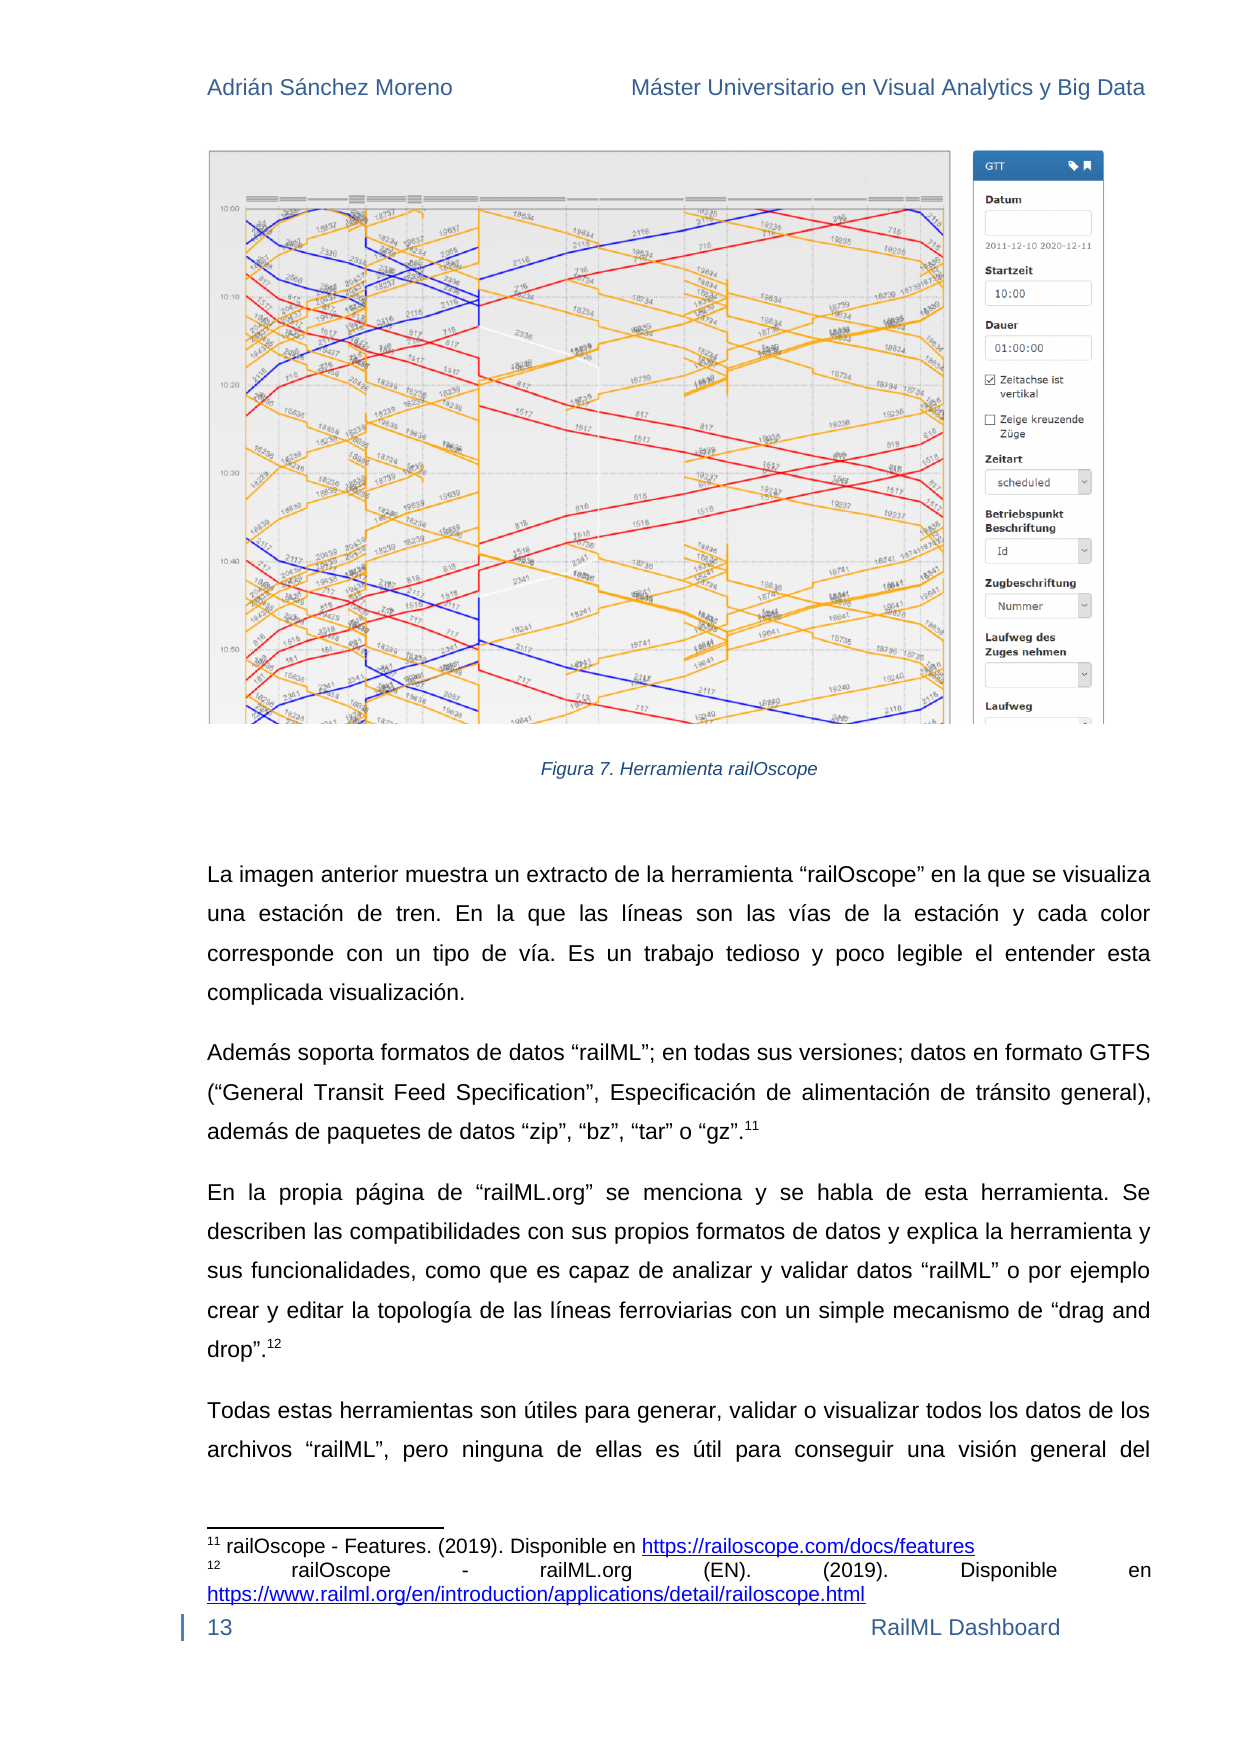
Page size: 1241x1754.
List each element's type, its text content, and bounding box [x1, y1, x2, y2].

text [207, 1397, 1152, 1463]
text Figura 7. Herramienta railOscope [207, 758, 1152, 779]
text La imagen anterior muestra un extracto de la herramienta “railOscope” en la que se visualiza una estación de tren. En la que las líneas son las vías de la estación y cada color corresponde con un tipo de vía. Es un trabajo tedioso y poco legible el entender esta complicada visualización. [207, 861, 1152, 1005]
picture [206, 147, 1109, 724]
text En la propia página de “railML.org” se menciona y se habla de esta herramienta. Se describen las compatibilidades con sus propios formatos de datos y explica la herramienta y sus funcionalidades, como que es capaz de analizar y validar datos “railML” o por ejemplo crear y editar la topología de las líneas ferroviarias con un simple mecanismo de “drag and drop”. [207, 1178, 1152, 1363]
text Además soporta formatos de datos “railML”; en todas sus versiones; datos en formato GTFS (“General Transit Feed Specification”, Especificación de alimentación de tránsito general), además de paquetes de datos “zip”, “bz”, “tar” o “gz”. [207, 1039, 1152, 1144]
